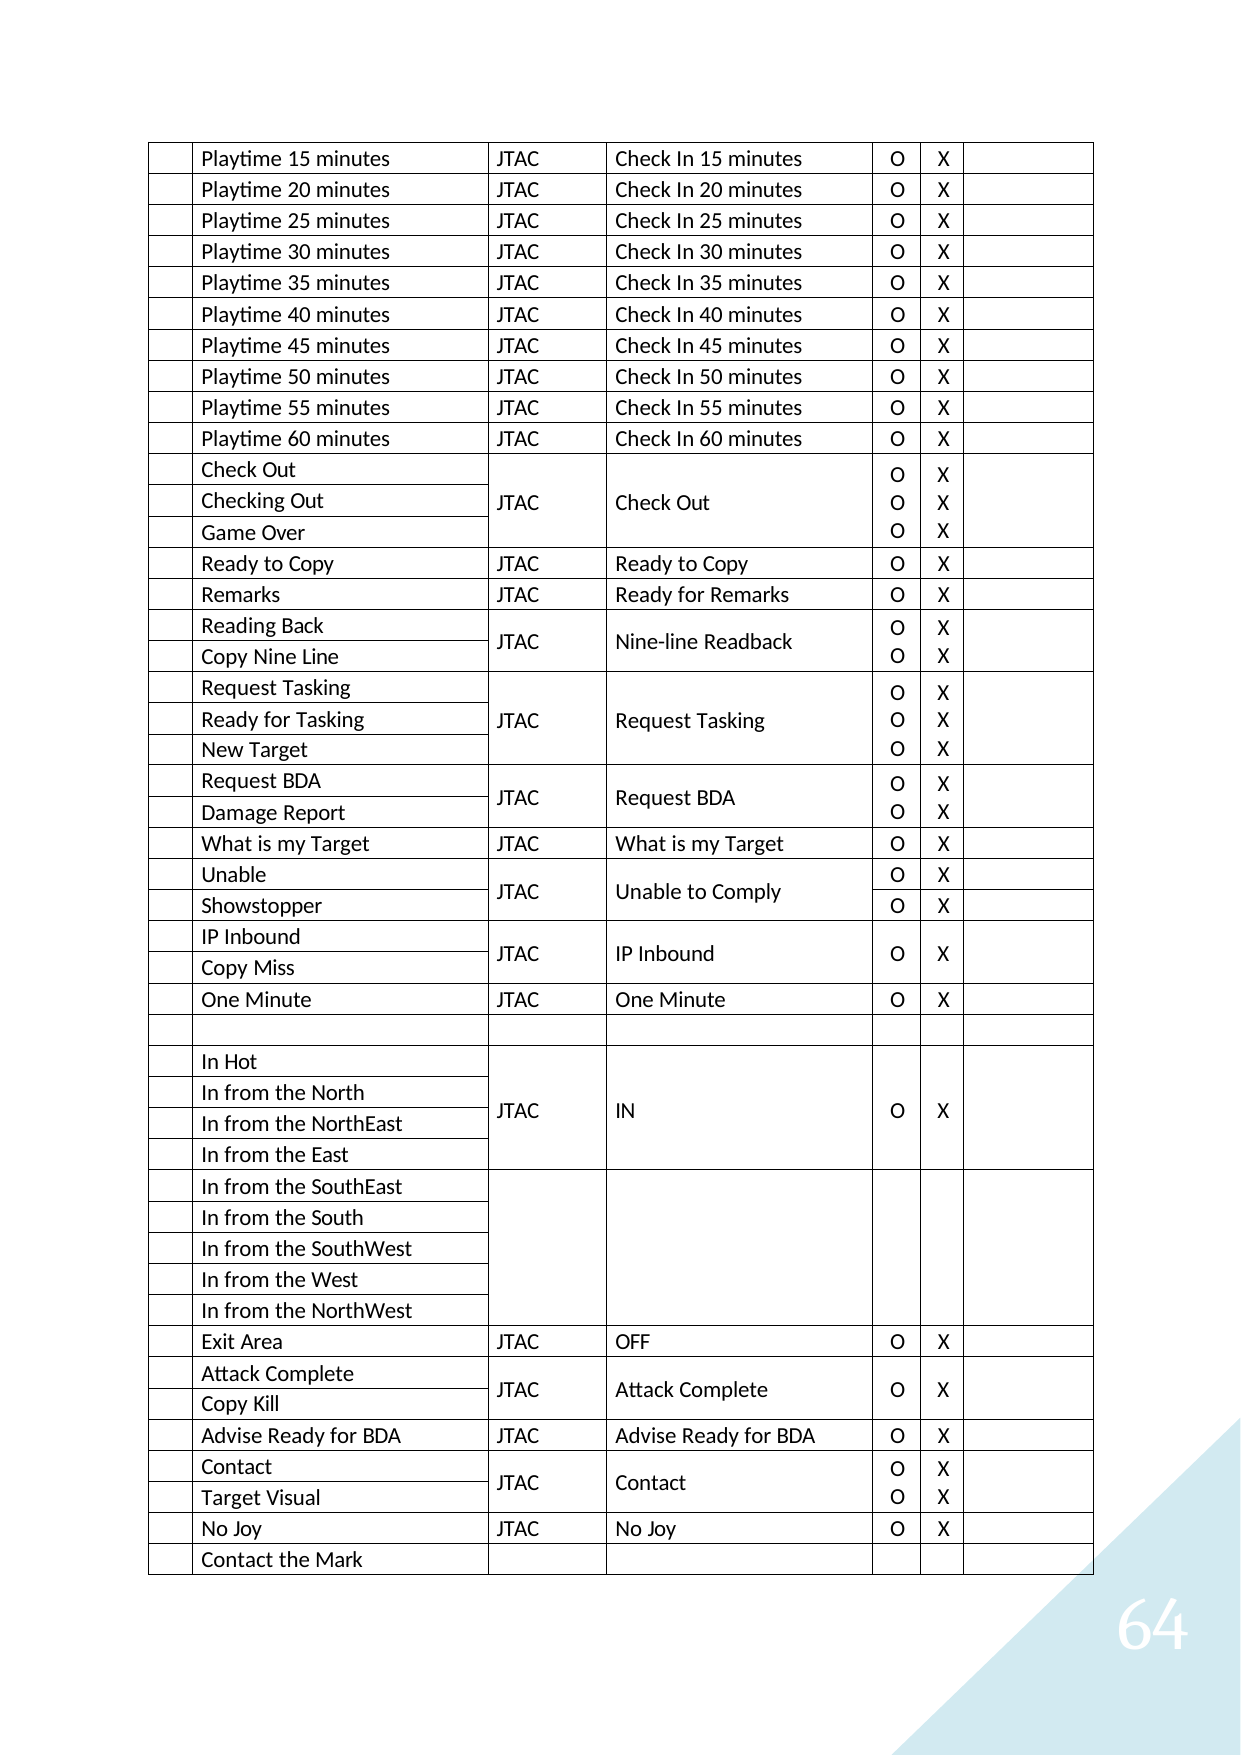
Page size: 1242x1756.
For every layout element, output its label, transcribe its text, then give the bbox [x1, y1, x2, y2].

table_cell O [873, 392, 920, 422]
table_cell [964, 454, 1093, 547]
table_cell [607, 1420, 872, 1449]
table_cell Playtime 35 minutes [193, 267, 488, 297]
table_cell [964, 423, 1093, 453]
table_cell [149, 361, 192, 391]
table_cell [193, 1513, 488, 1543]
table_cell Playtime 60 minutes [193, 423, 488, 453]
table_cell Check In 50 minutes [607, 361, 872, 391]
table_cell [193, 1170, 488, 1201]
table_cell Check In 55 minutes [607, 392, 872, 422]
table_cell [964, 143, 1093, 173]
table_cell Playtime 25 minutes [193, 205, 488, 235]
table_cell O [873, 984, 920, 1013]
table_cell [964, 610, 1093, 671]
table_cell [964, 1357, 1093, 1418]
table_cell Check In 20 minutes [607, 174, 872, 204]
table_cell IP Inbound [193, 921, 488, 951]
table_cell JTAC [489, 579, 606, 609]
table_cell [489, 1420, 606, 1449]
table_cell JTAC [489, 174, 606, 204]
table_cell X [921, 298, 963, 329]
table_cell X X X [921, 454, 963, 547]
table_cell X [921, 174, 963, 204]
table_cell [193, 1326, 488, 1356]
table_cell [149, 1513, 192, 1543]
table_cell Request BDA [607, 765, 872, 827]
table_cell [149, 1015, 192, 1045]
table_cell [149, 454, 192, 484]
table_cell X [921, 579, 963, 609]
table_cell [193, 1015, 488, 1045]
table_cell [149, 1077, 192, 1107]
table_cell [149, 267, 192, 297]
table_cell Check Out [607, 454, 872, 547]
table_cell O [873, 174, 920, 204]
table_cell O [873, 267, 920, 297]
table_cell O [873, 423, 920, 453]
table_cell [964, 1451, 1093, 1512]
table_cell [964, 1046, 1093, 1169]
table_cell O O O [873, 672, 920, 764]
table_cell X [921, 890, 963, 920]
table_cell O [873, 361, 920, 391]
table_cell X X [921, 610, 963, 671]
table_cell Check In 30 minutes [607, 236, 872, 266]
table_cell [149, 797, 192, 827]
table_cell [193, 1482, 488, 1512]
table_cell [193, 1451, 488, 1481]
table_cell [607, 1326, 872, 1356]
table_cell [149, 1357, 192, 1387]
table_cell X X [921, 765, 963, 827]
table_cell Check In 25 minutes [607, 205, 872, 235]
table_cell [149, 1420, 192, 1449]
table_cell X [921, 205, 963, 235]
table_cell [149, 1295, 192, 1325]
table_cell JTAC [489, 454, 606, 547]
table_cell X [921, 548, 963, 578]
table_cell O [873, 859, 920, 889]
table_cell Check Out [193, 454, 488, 484]
table_cell JTAC [489, 984, 606, 1013]
table_cell O O [873, 765, 920, 827]
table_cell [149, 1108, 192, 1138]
table_cell [149, 485, 192, 516]
table_cell X [921, 392, 963, 422]
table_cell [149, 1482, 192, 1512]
table_cell [964, 828, 1093, 858]
table_cell Reading Back [193, 610, 488, 640]
table_cell O [873, 548, 920, 578]
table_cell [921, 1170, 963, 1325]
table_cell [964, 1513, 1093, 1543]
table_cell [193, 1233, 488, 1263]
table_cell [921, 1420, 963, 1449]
table_cell Ready for Remarks [607, 579, 872, 609]
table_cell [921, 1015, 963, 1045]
table_cell JTAC [489, 672, 606, 764]
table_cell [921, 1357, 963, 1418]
table_cell [964, 672, 1093, 764]
table_cell [964, 890, 1093, 920]
table_cell Check In 40 minutes [607, 298, 872, 329]
table_cell [149, 703, 192, 733]
table_cell JTAC [489, 765, 606, 827]
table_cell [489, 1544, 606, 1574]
table_cell Check In 60 minutes [607, 423, 872, 453]
table_cell [149, 610, 192, 640]
table_cell Check In 35 minutes [607, 267, 872, 297]
table_cell [964, 392, 1093, 422]
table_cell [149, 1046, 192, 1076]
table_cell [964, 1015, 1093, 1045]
table_cell O [873, 330, 920, 360]
table_cell Unable to Comply [607, 859, 872, 920]
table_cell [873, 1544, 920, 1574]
table_cell [489, 1015, 606, 1045]
table_cell Playtime 15 minutes [193, 143, 488, 173]
table_cell Ready to Copy [607, 548, 872, 578]
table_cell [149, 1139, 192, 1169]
table_cell JTAC [489, 828, 606, 858]
table_cell Playtime 20 minutes [193, 174, 488, 204]
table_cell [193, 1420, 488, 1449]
table_cell Playtime 30 minutes [193, 236, 488, 266]
table_cell [149, 143, 192, 173]
table_cell X [921, 828, 963, 858]
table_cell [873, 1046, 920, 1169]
table_cell JTAC [489, 236, 606, 266]
table_cell X [921, 236, 963, 266]
table_cell [964, 330, 1093, 360]
table_cell X [921, 859, 963, 889]
table_cell What is my Target [607, 828, 872, 858]
table_cell [964, 205, 1093, 235]
table_cell Request BDA [193, 765, 488, 796]
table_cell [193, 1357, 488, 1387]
table_cell JTAC [489, 330, 606, 360]
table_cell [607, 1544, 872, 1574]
table_cell Request Tasking [607, 672, 872, 764]
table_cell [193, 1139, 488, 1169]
table_cell Playtime 40 minutes [193, 298, 488, 329]
table_cell What is my Target [193, 828, 488, 858]
table_cell O [873, 298, 920, 329]
table_cell [964, 267, 1093, 297]
table_cell Remarks [193, 579, 488, 609]
table_cell One Minute [193, 984, 488, 1013]
table_cell [149, 298, 192, 329]
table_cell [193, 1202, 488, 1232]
table_cell [149, 735, 192, 764]
table_cell [149, 765, 192, 796]
table_cell [149, 392, 192, 422]
table_cell Copy Nine Line [193, 641, 488, 671]
table_cell O [873, 205, 920, 235]
table_cell JTAC [489, 392, 606, 422]
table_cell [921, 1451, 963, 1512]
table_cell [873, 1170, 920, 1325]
table_cell Playtime 45 minutes [193, 330, 488, 360]
table_cell [149, 984, 192, 1013]
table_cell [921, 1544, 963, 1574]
table_cell [964, 548, 1093, 578]
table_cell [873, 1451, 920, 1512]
table_cell X [921, 330, 963, 360]
table_cell X [921, 143, 963, 173]
table_cell X X X [921, 672, 963, 764]
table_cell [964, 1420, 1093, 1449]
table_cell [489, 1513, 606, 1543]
table_cell X [921, 267, 963, 297]
table_cell [964, 765, 1093, 827]
table_cell [149, 174, 192, 204]
table_cell O [873, 579, 920, 609]
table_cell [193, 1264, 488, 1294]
table_cell [149, 579, 192, 609]
table_cell JTAC [489, 921, 606, 982]
table_cell JTAC [489, 548, 606, 578]
table_cell Unable [193, 859, 488, 889]
table_cell New Target [193, 735, 488, 764]
table_cell JTAC [489, 267, 606, 297]
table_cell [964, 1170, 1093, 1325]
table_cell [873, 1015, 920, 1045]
table_cell [149, 330, 192, 360]
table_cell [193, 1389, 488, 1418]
table_cell JTAC [489, 205, 606, 235]
table_cell Copy Miss [193, 952, 488, 982]
table_cell O O O [873, 454, 920, 547]
table_cell JTAC [489, 298, 606, 329]
table_cell JTAC [489, 610, 606, 671]
table_cell [149, 859, 192, 889]
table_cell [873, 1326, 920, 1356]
table_cell [149, 423, 192, 453]
table_cell [149, 672, 192, 702]
table_cell [149, 828, 192, 858]
table_cell JTAC [489, 143, 606, 173]
table_cell Check In 45 minutes [607, 330, 872, 360]
table_cell [149, 641, 192, 671]
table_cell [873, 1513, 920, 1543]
table_cell O O [873, 610, 920, 671]
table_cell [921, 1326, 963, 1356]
table_cell Showstopper [193, 890, 488, 920]
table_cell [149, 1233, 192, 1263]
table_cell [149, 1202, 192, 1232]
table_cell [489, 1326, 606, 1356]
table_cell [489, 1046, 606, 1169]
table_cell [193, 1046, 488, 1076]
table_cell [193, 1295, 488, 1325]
table_cell JTAC [489, 361, 606, 391]
table_cell Ready for Tasking [193, 703, 488, 733]
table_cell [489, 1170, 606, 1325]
table_cell X [921, 423, 963, 453]
table_cell X [921, 921, 963, 982]
table_cell [149, 952, 192, 982]
table_cell [149, 921, 192, 951]
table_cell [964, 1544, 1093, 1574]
table_cell [964, 579, 1093, 609]
table_cell [964, 859, 1093, 889]
table_cell Request Tasking [193, 672, 488, 702]
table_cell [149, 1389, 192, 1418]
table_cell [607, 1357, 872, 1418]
table_cell X [921, 984, 963, 1013]
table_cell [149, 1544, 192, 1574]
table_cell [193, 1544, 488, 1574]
table_cell [964, 361, 1093, 391]
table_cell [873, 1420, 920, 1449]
table_cell [964, 921, 1093, 982]
table_cell Game Over [193, 517, 488, 547]
table_cell JTAC [489, 423, 606, 453]
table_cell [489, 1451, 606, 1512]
table_cell JTAC [489, 859, 606, 920]
table_cell [149, 548, 192, 578]
table_cell Checking Out [193, 485, 488, 516]
table_cell Ready to Copy [193, 548, 488, 578]
table_cell Playtime 50 minutes [193, 361, 488, 391]
table_cell O [873, 143, 920, 173]
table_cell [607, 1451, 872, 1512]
table_cell O [873, 828, 920, 858]
table_cell One Minute [607, 984, 872, 1013]
table_cell [149, 517, 192, 547]
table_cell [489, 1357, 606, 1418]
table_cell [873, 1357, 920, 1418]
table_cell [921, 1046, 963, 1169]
table_cell [964, 174, 1093, 204]
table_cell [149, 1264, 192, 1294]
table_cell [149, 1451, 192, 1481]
table_cell Damage Report [193, 797, 488, 827]
table_cell Nine-line Readback [607, 610, 872, 671]
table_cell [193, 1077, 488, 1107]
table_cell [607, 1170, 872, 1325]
table_cell O [873, 921, 920, 982]
table_cell O [873, 890, 920, 920]
table_cell [964, 984, 1093, 1013]
table_cell [149, 236, 192, 266]
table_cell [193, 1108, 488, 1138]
table_cell Playtime 55 minutes [193, 392, 488, 422]
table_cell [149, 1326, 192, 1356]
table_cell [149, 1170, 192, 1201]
table_cell Check In 15 minutes [607, 143, 872, 173]
table_cell IP Inbound [607, 921, 872, 982]
table_cell O [873, 236, 920, 266]
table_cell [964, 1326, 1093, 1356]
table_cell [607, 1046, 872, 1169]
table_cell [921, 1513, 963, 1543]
table_cell [964, 236, 1093, 266]
table_cell X [921, 361, 963, 391]
table_cell [149, 205, 192, 235]
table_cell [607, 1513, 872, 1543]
table_cell [149, 890, 192, 920]
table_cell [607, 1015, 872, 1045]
table_cell [964, 298, 1093, 329]
